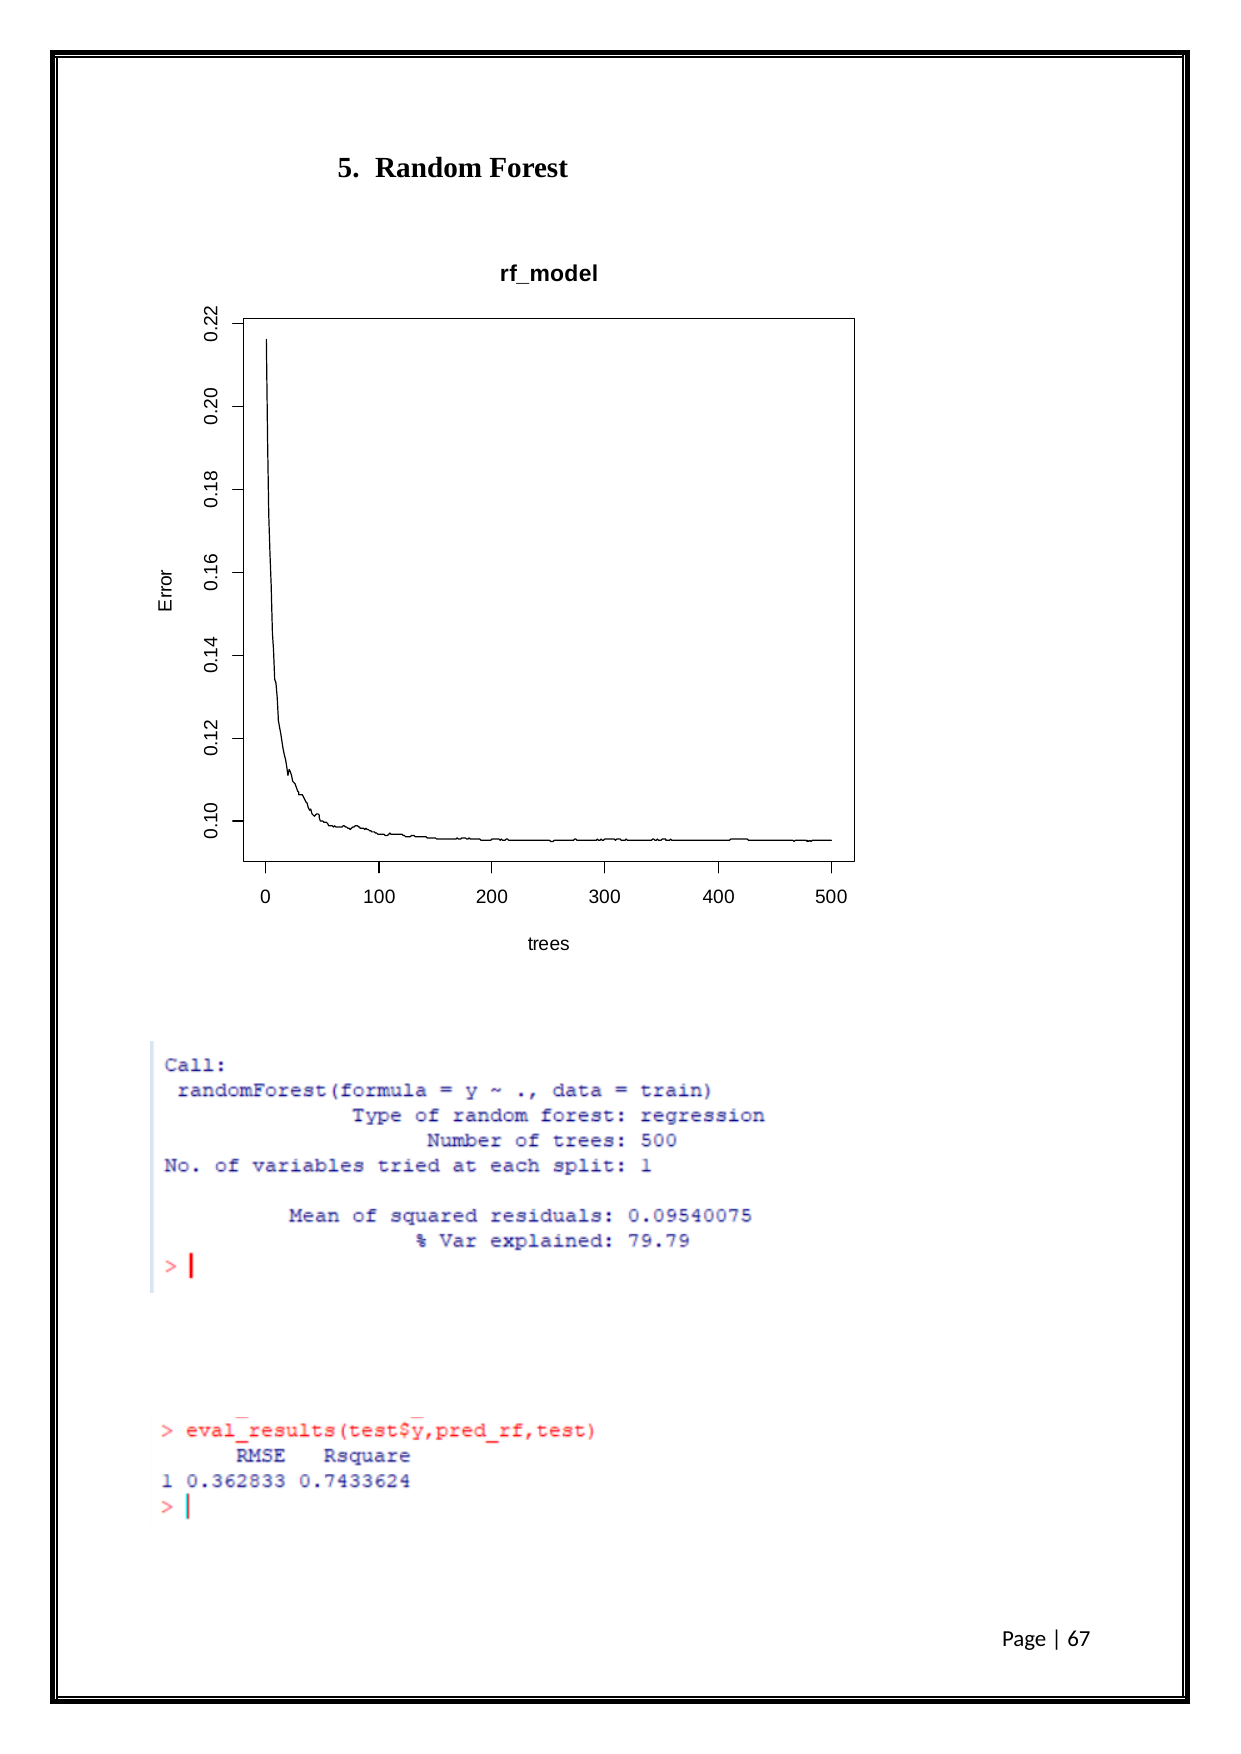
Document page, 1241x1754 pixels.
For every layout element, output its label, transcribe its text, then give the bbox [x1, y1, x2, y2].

list Random Forest [337, 150, 1090, 183]
picture [150, 1041, 863, 1293]
picture [150, 1417, 633, 1525]
